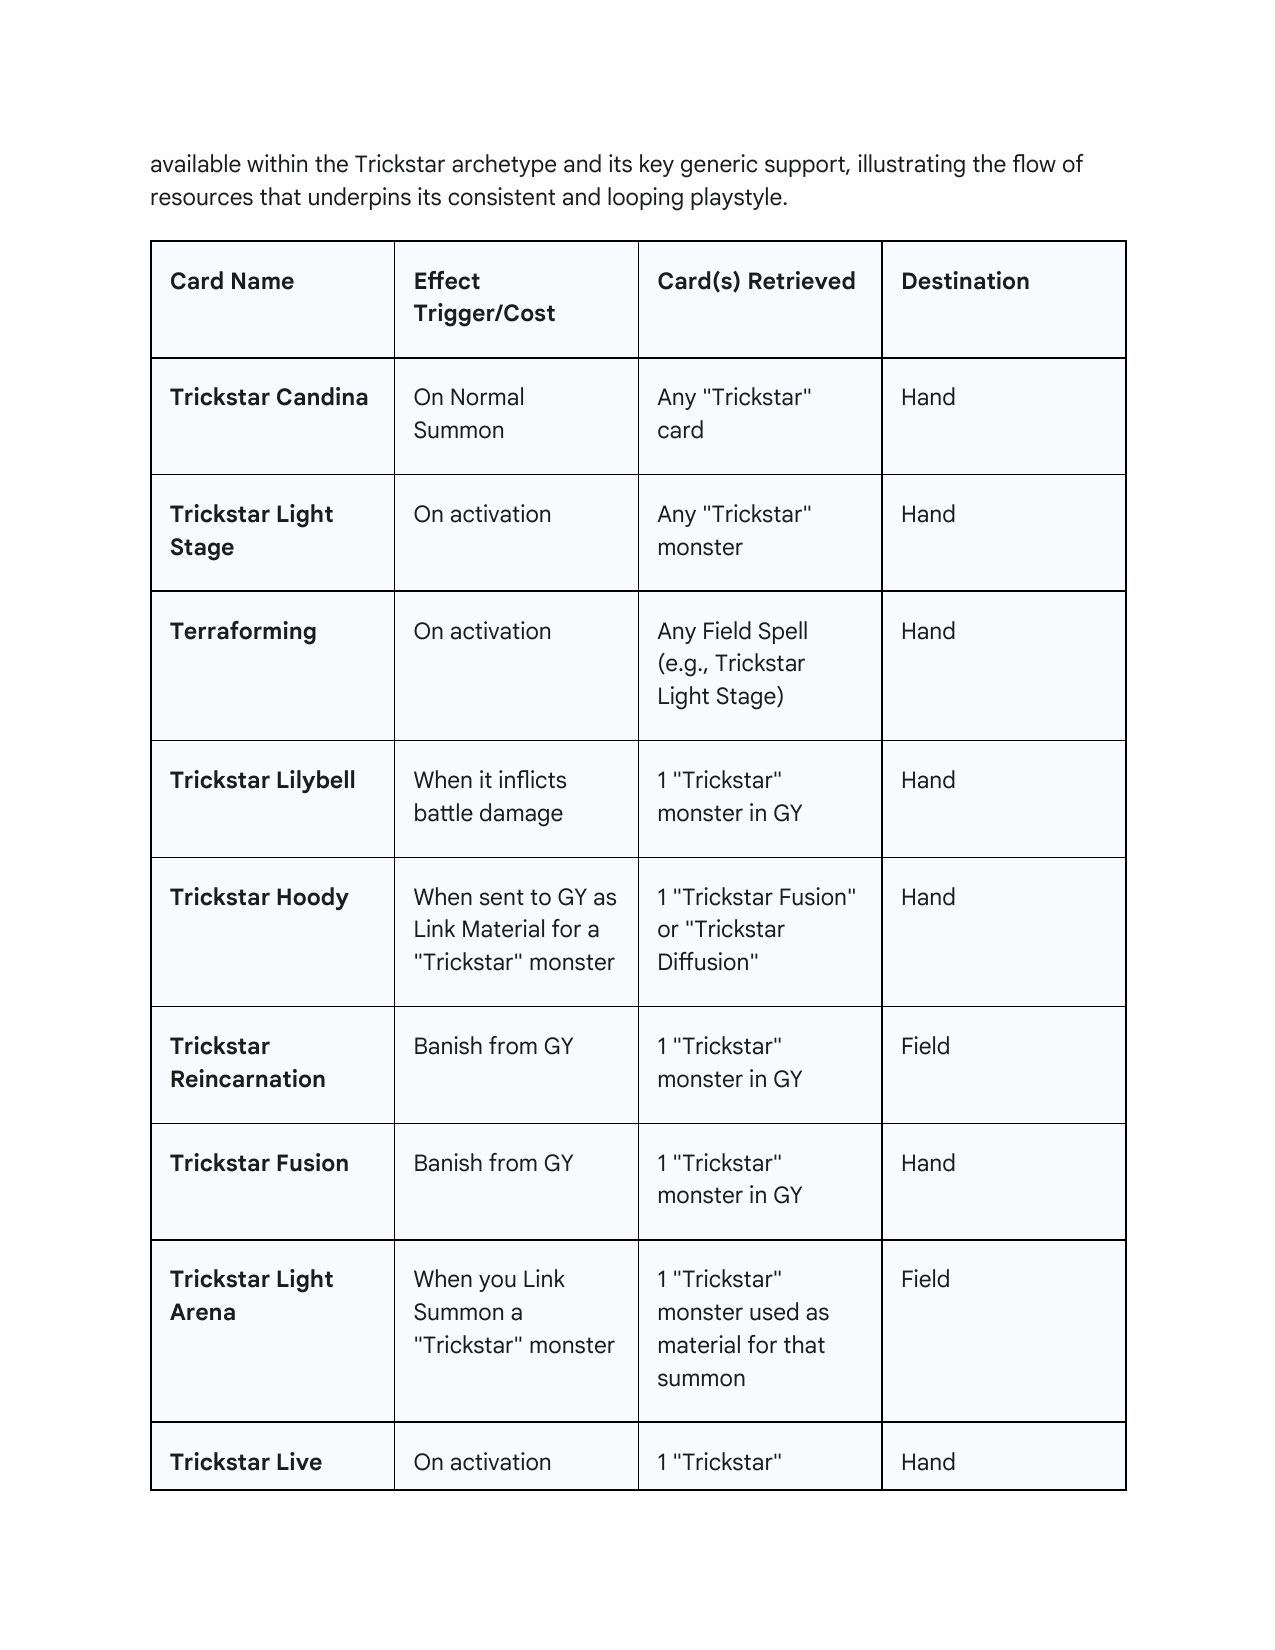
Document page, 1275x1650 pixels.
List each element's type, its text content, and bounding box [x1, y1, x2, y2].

table_cell On activation [395, 592, 638, 740]
table_cell Field [883, 1007, 1125, 1122]
table_cell 1 "Trickstar" monster in GY [639, 1007, 881, 1122]
table_cell Trickstar Reincarnation [152, 1007, 394, 1122]
table_cell Hand [883, 1124, 1125, 1239]
table_header Card(s) Retrieved [639, 242, 881, 357]
table_cell On activation [395, 1423, 638, 1489]
table_header Card Name [152, 242, 394, 357]
table_cell Field [883, 1241, 1125, 1421]
table_cell Hand [883, 741, 1125, 856]
table_cell When sent to GY as Link Material for a "Trickstar" monster [395, 858, 638, 1006]
table_cell Banish from GY [395, 1124, 638, 1239]
table_cell Terraforming [152, 592, 394, 740]
table_cell 1 "Trickstar" monster in GY [639, 1124, 881, 1239]
table_cell Hand [883, 359, 1125, 474]
table_cell When you Link Summon a "Trickstar" monster [395, 1241, 638, 1421]
table_cell Trickstar Hoody [152, 858, 394, 1006]
table_cell Hand [883, 858, 1125, 1006]
table_cell Trickstar Lilybell [152, 741, 394, 856]
table_cell Trickstar Light Stage [152, 475, 394, 590]
table_cell When it inflicts battle damage [395, 741, 638, 856]
table_cell Trickstar Light Arena [152, 1241, 394, 1421]
table_cell Trickstar Fusion [152, 1124, 394, 1239]
table_cell On activation [395, 475, 638, 590]
table_cell Any "Trickstar" monster [639, 475, 881, 590]
table_cell On Normal Summon [395, 359, 638, 474]
table_cell 1 "Trickstar" monster in GY [639, 741, 881, 856]
table_cell Any Field Spell (e.g., Trickstar Light Stage) [639, 592, 881, 740]
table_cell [639, 1423, 881, 1489]
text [150, 150, 1125, 211]
table_cell Hand [883, 475, 1125, 590]
table_cell Hand [883, 1423, 1125, 1489]
table_header Destination [883, 242, 1125, 357]
table_cell 1 "Trickstar Fusion" or "Trickstar Diffusion" [639, 858, 881, 1006]
table_cell Hand [883, 592, 1125, 740]
table_cell Banish from GY [395, 1007, 638, 1122]
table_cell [152, 1423, 394, 1489]
table_cell 1 "Trickstar" monster used as material for that summon [639, 1241, 881, 1421]
table_cell Trickstar Candina [152, 359, 394, 474]
table_cell Any "Trickstar" card [639, 359, 881, 474]
table_header Effect Trigger/Cost [395, 242, 638, 357]
